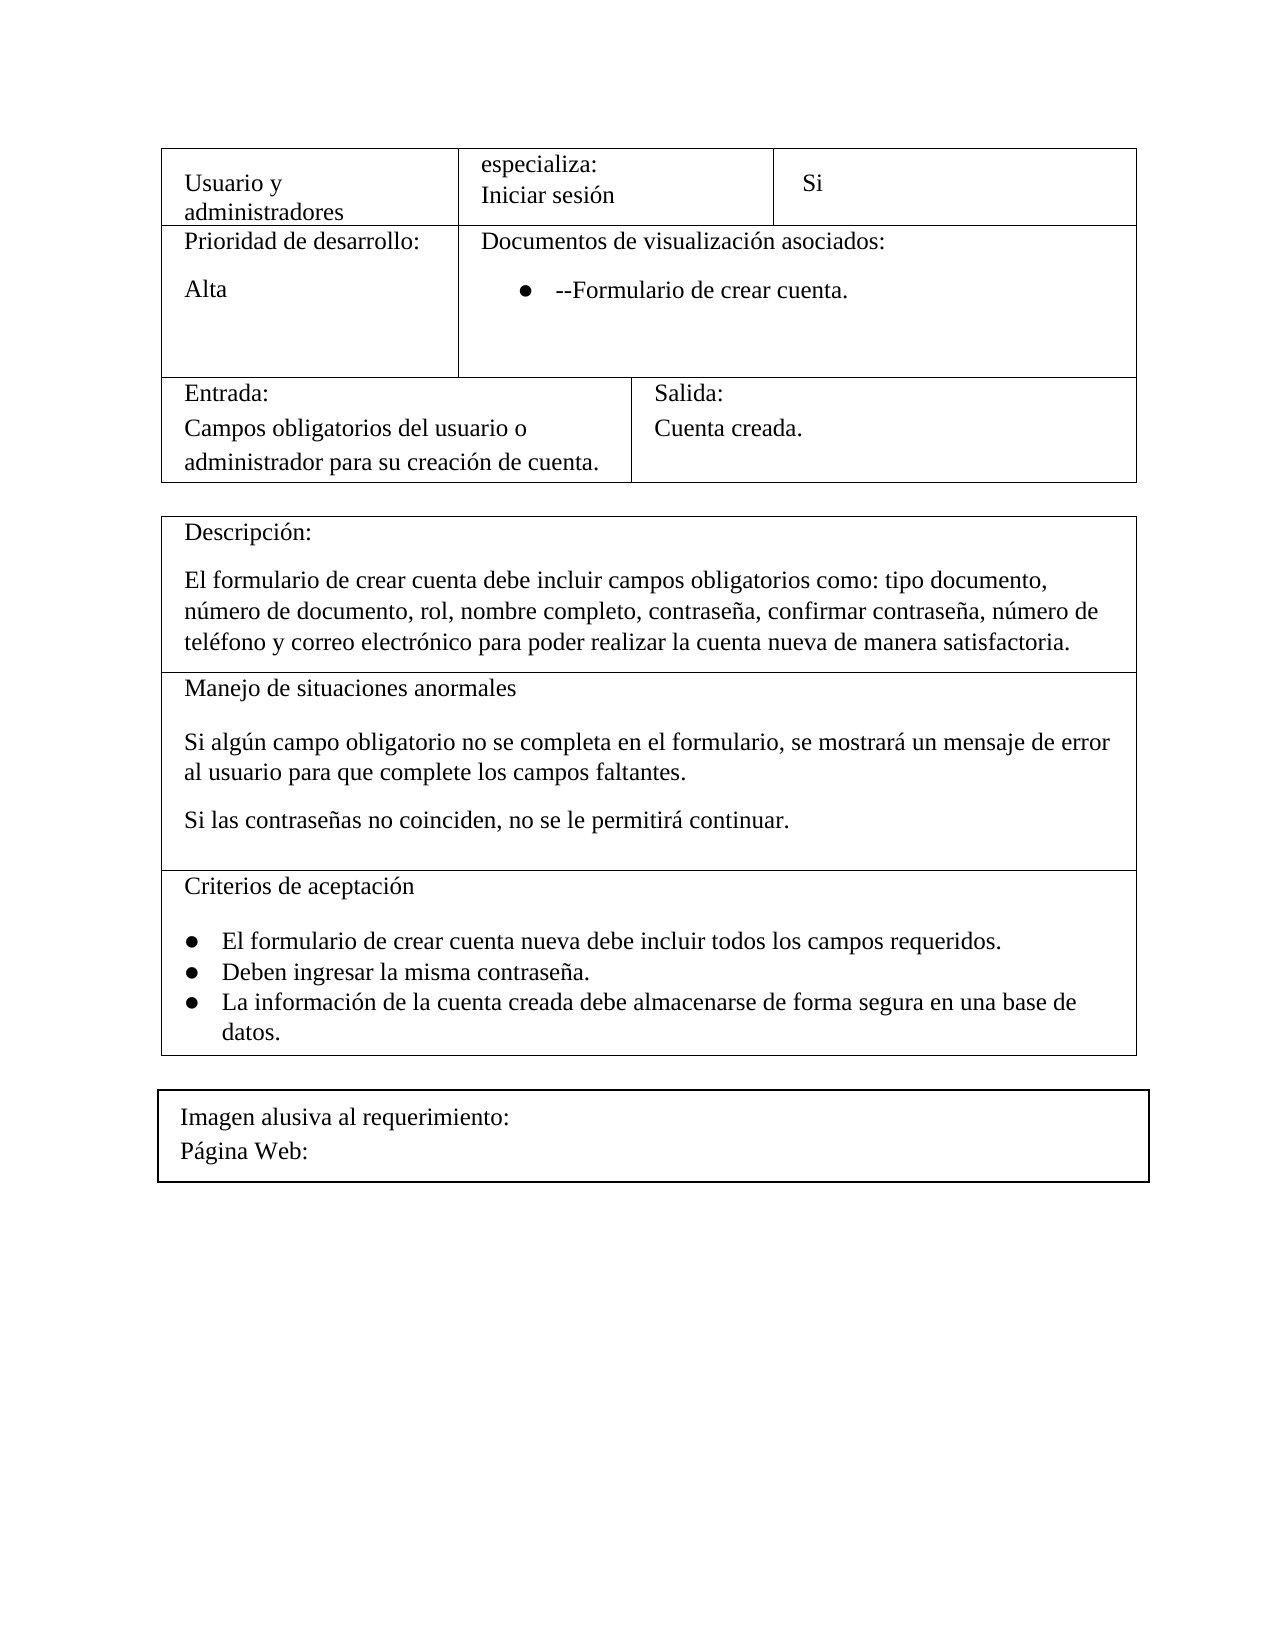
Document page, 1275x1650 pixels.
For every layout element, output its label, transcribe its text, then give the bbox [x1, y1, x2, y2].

table_header Descripción: El formulario de crear cuenta debe incluir campos obligatorios como: tipo documento, número de documento, rol, nombre completo, contraseña, confirmar contraseña, número de teléfono y correo electrónico para poder realizar la cuenta nueva de manera satisfactoria. [162, 517, 1136, 672]
table_cell Manejo de situaciones anormales Si algún campo obligatorio no se completa en el formulario, se mostrará un mensaje de error al usuario para que complete los campos faltantes. Si las contraseñas no coinciden, no se le permitirá continuar. [162, 673, 1136, 870]
table_cell ¿Crítico? Si [774, 149, 1136, 225]
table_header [159, 1091, 1148, 1181]
table_cell Entrada: Campos obligatorios del usuario o administrador para su creación de cuenta. [162, 378, 631, 482]
table_cell Documentos de visualización asociados: --Formulario de crear cuenta. [459, 226, 1136, 377]
table_cell Salida: Cuenta creada. [632, 378, 1136, 482]
table_cell Prioridad de desarrollo: Alta [162, 226, 458, 377]
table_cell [162, 149, 458, 225]
table_cell Criterios de aceptación El formulario de crear cuenta nueva debe incluir todos los campos requeridos. Deben ingresar la misma contraseña. La información de la cuenta creada debe almacenarse de forma segura en una base de datos. [162, 871, 1136, 1055]
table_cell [459, 149, 773, 225]
